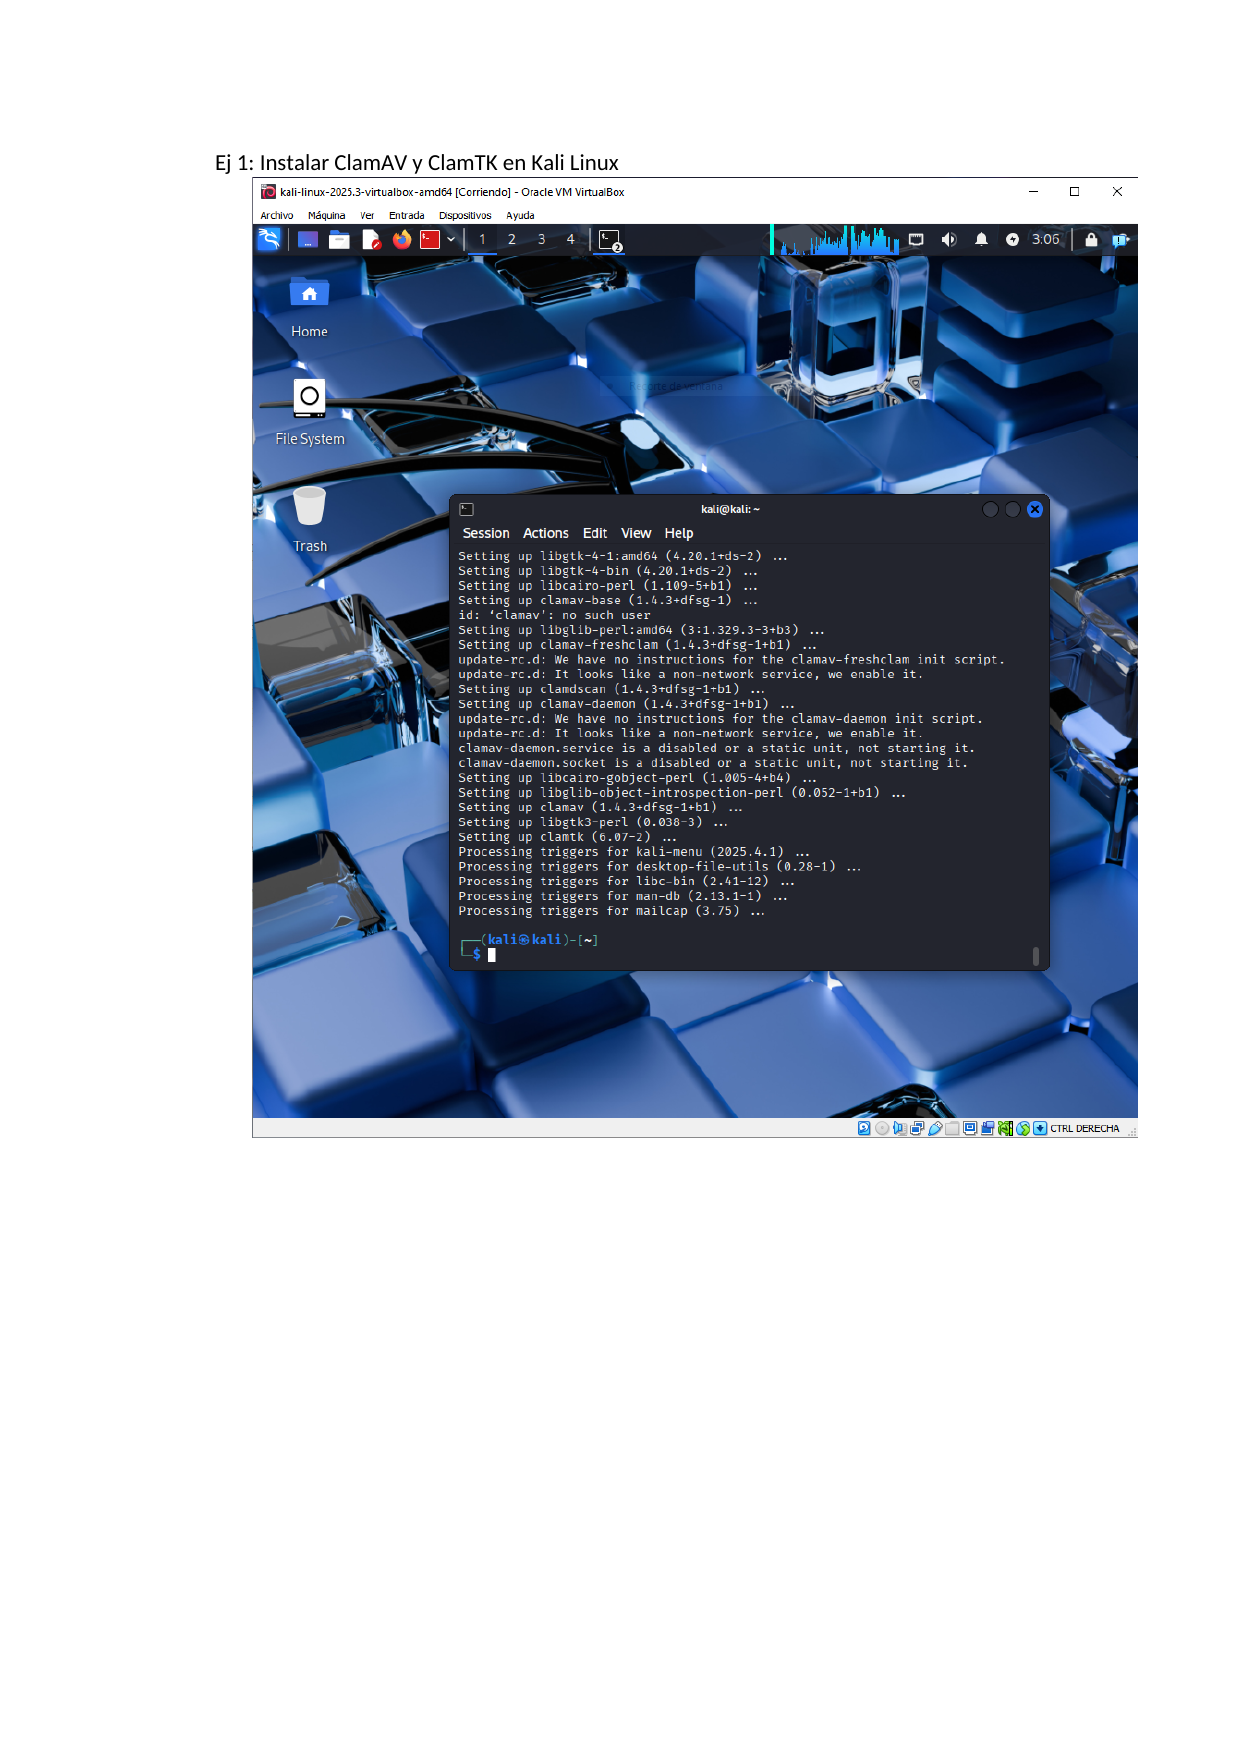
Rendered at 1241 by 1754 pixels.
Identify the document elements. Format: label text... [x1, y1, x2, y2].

picture [252, 177, 1138, 1138]
